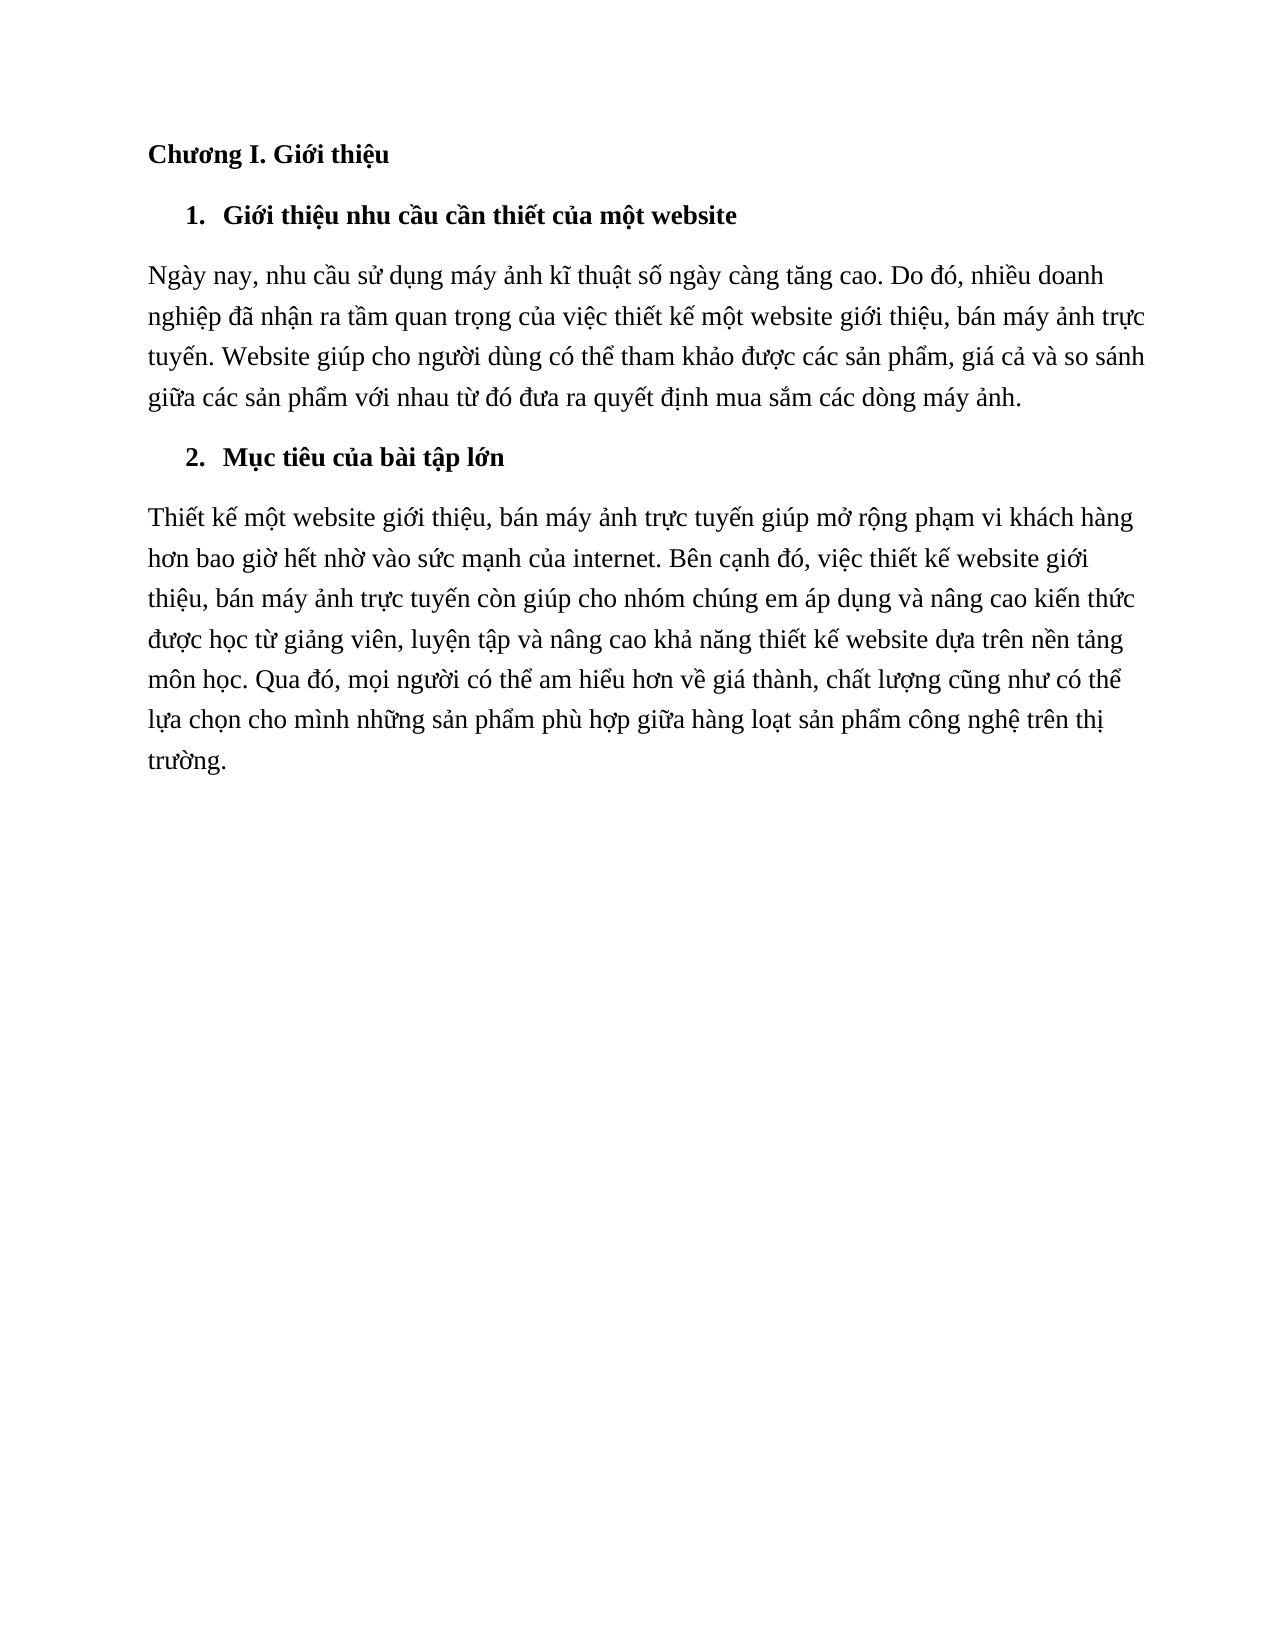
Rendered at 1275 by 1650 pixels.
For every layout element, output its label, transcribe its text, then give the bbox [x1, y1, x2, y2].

text Chương I. Giới thiệu [148, 138, 1157, 170]
list Giới thiệu nhu cầu cần thiết của một website [185, 199, 1157, 230]
text Thiết kế một website giới thiệu, bán máy ảnh trực tuyến giúp mở rộng phạm vi khách hàng hơn bao giờ hết nhờ vào sức mạnh của internet. Bên cạnh đó, việc thiết kế website giới thiệu, bán máy ảnh trực tuyến còn giúp cho nhóm chúng em áp dụng và nâng cao kiến thức được học từ giảng viên, luyện tập và nâng cao khả năng thiết kế website dựa trên nền tảng môn học. Qua đó, mọi người có thể am hiểu hơn về giá thành, chất lượng cũng như có thể lựa chọn cho mình những sản phẩm phù hợp giữa hàng loạt sản phẩm công nghệ trên thị trường. [148, 501, 1157, 775]
text Ngày nay, nhu cầu sử dụng máy ảnh kĩ thuật số ngày càng tăng cao. Do đó, nhiều doanh nghiệp đã nhận ra tầm quan trọng của việc thiết kế một website giới thiệu, bán máy ảnh trực tuyến. Website giúp cho người dùng có thể tham khảo được các sản phẩm, giá cả và so sánh giữa các sản phẩm với nhau từ đó đưa ra quyết định mua sắm các dòng máy ảnh. [148, 259, 1157, 412]
list Mục tiêu của bài tập lớn [185, 441, 1157, 472]
